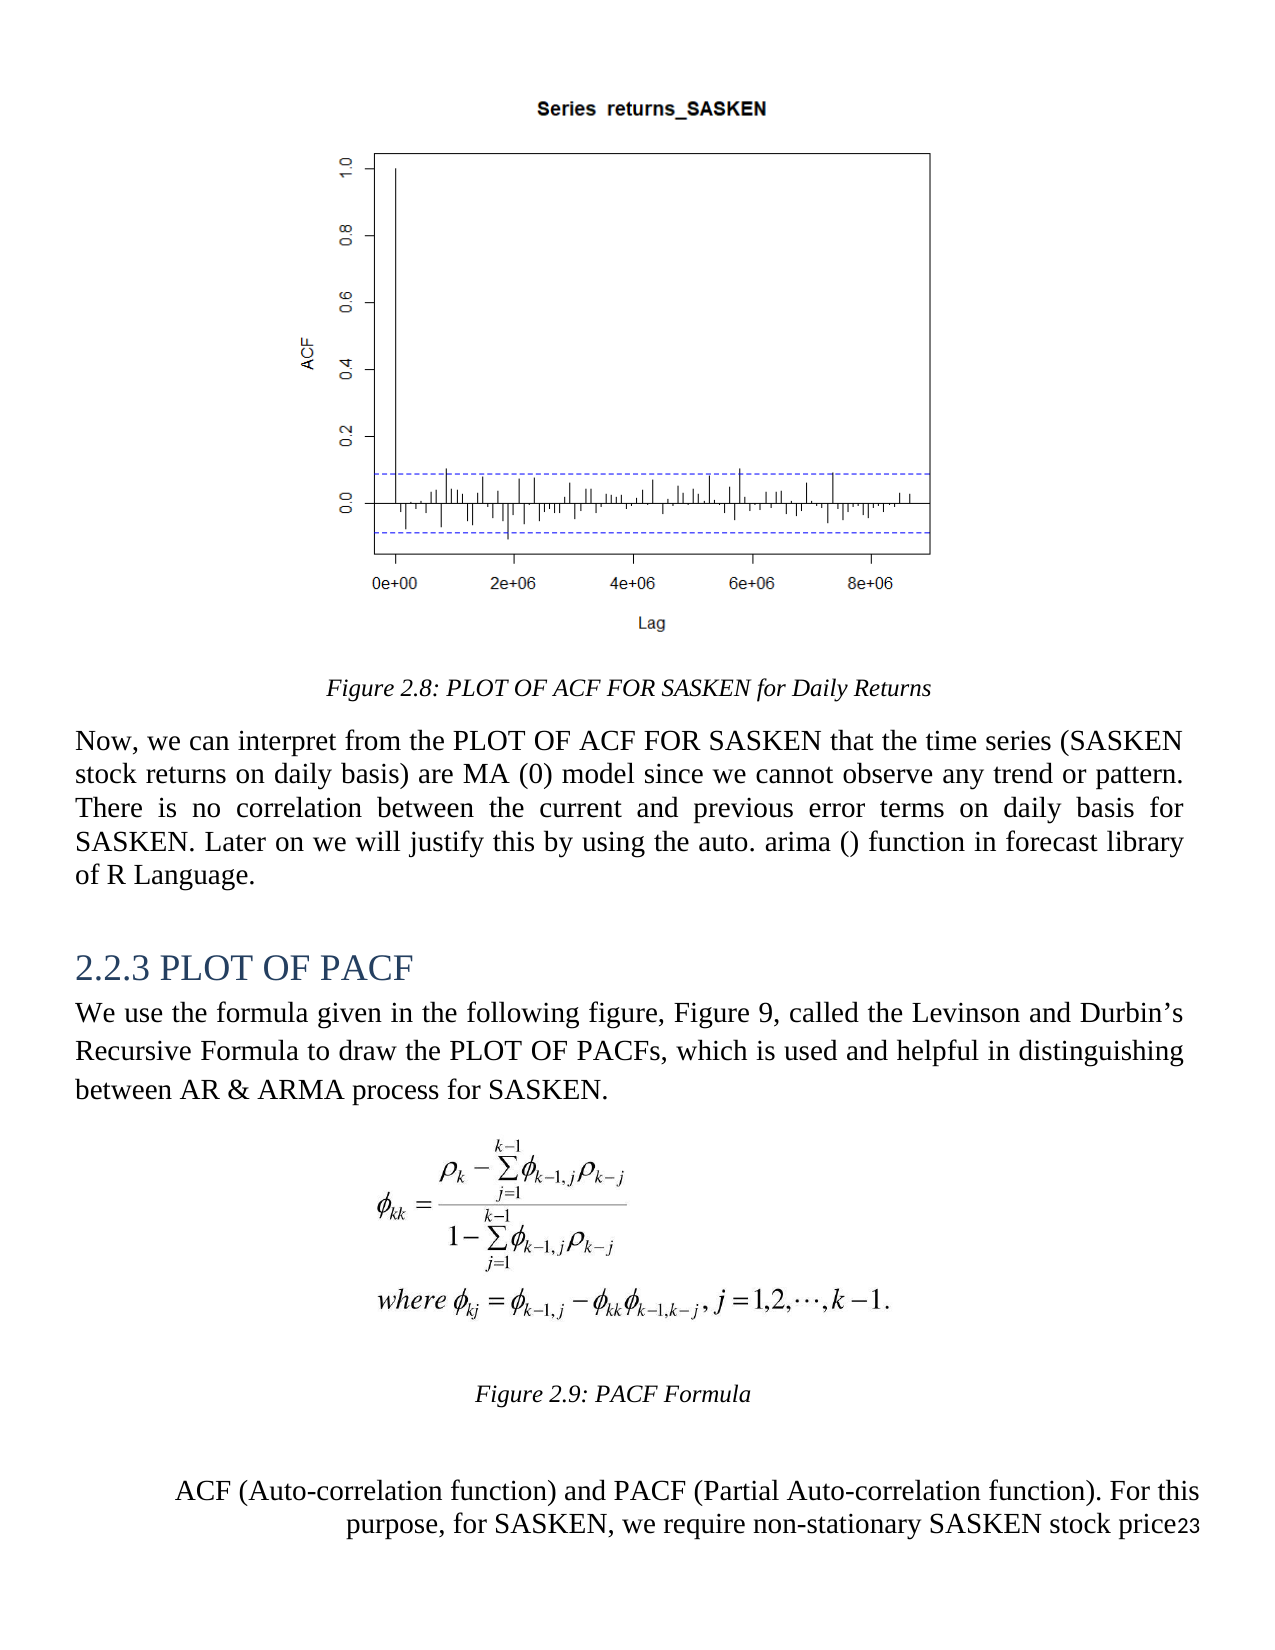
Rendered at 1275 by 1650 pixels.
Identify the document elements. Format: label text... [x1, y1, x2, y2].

picture [295, 75, 971, 653]
text We use the formula given in the following figure, Figure 9, called the Levinson and Durbin’s Recursive Formula to draw the PLOT OF PACFs, which is used and helpful in distinguishing between AR & ARMA process for SASKEN. [75, 995, 1186, 1106]
picture [377, 1134, 893, 1322]
text Now, we can interpret from the PLOT OF ACF FOR SASKEN that the time series (SASKEN stock returns on daily basis) are MA (0) model since we cannot observe any trend or pattern. There is no correlation between the current and previous error terms on daily basis for SASKEN. Later on we will justify this by using the auto. arima () function in forecast library of R Language. [75, 723, 1186, 891]
subtitle 2.2.3 PLOT OF PACF [75, 945, 1200, 988]
text Figure 2.9: PACF Formula [75, 1379, 1154, 1408]
text Figure 2.8: PLOT OF ACF FOR SASKEN for Daily Returns [75, 673, 1185, 702]
